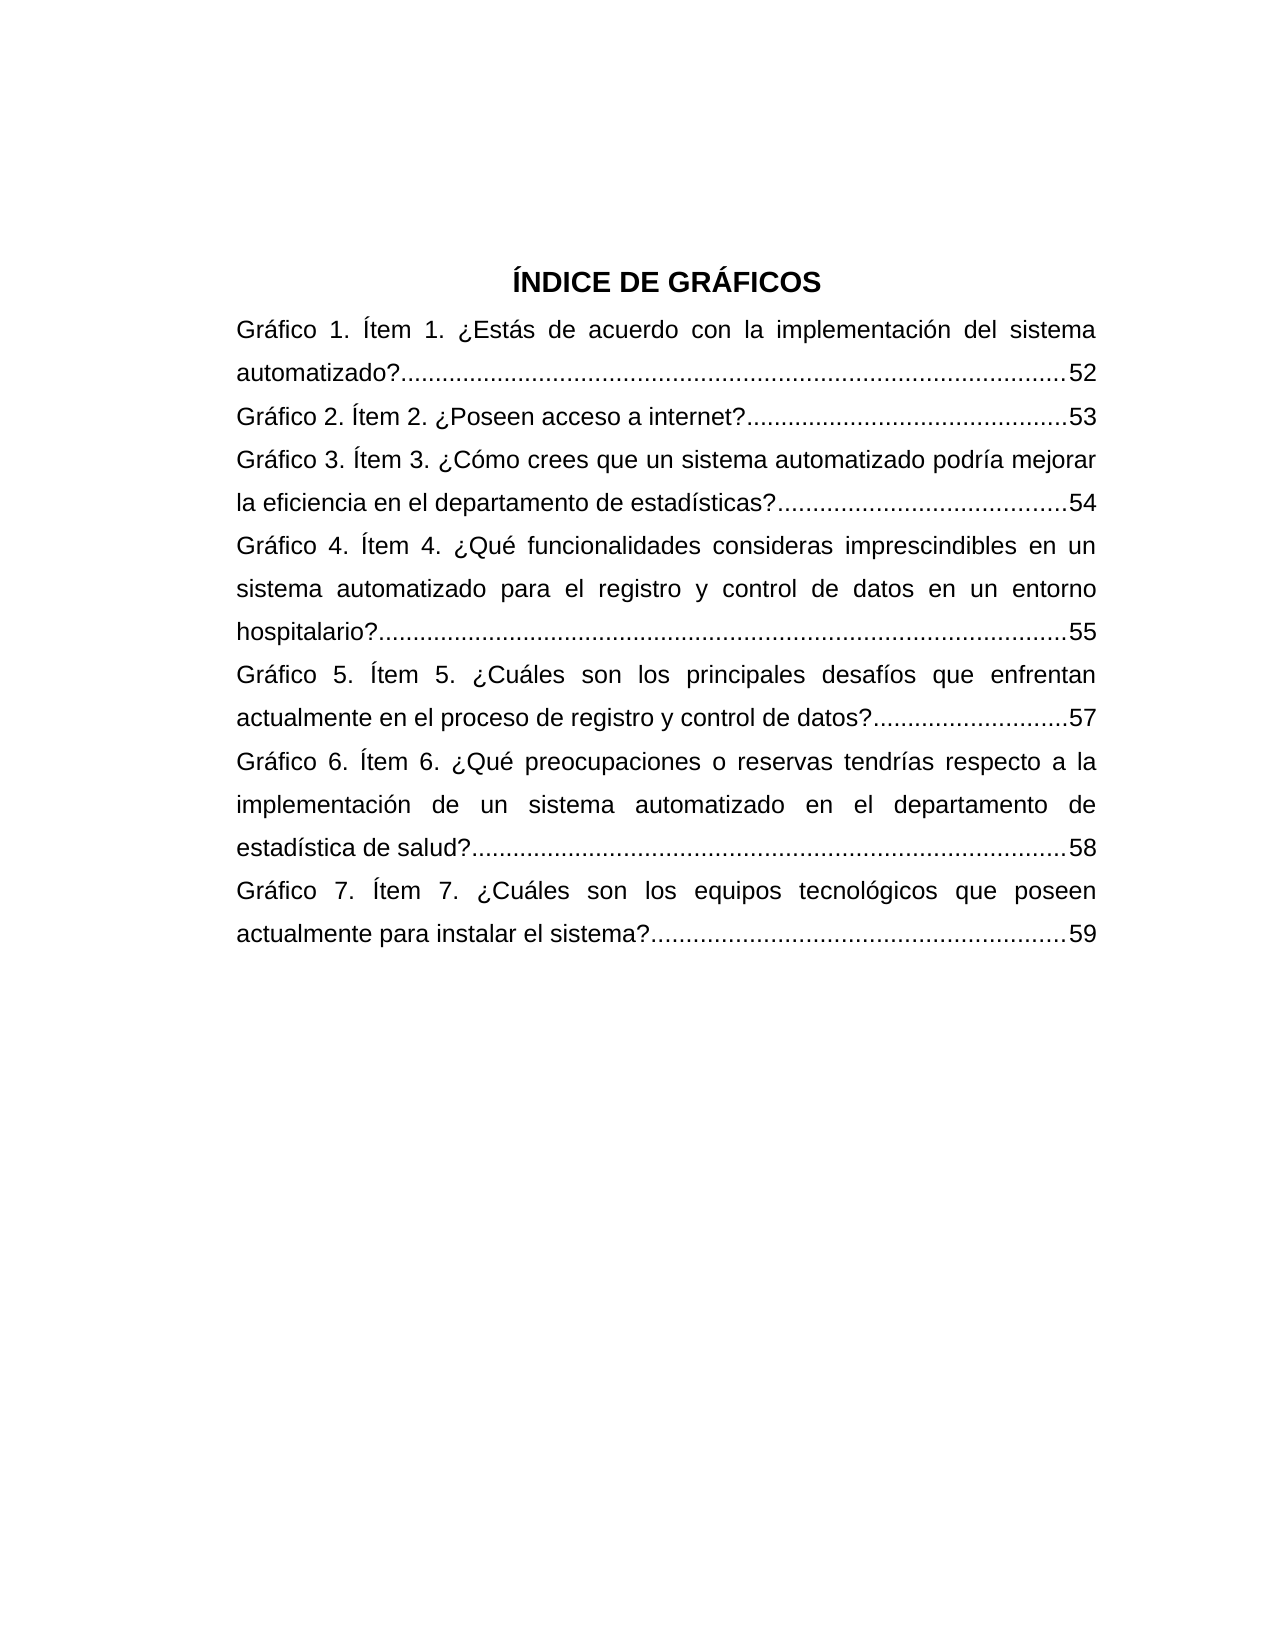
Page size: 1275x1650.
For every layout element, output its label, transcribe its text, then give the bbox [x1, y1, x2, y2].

text Gráfico 6. Ítem 6. ¿Qué preocupaciones o reservas tendrías respecto a la implementación de un sistema automatizado en el departamento de estadística de salud? 58 [236, 747, 1098, 862]
text Gráfico 2. Ítem 2. ¿Poseen acceso a internet? 53 [236, 402, 1098, 430]
subtitle ÍNDICE DE GRÁFICOS [236, 265, 1098, 298]
text Gráfico 3. Ítem 3. ¿Cómo crees que un sistema automatizado podría mejorar la eficiencia en el departamento de estadísticas? 54 [236, 445, 1098, 517]
text Gráfico 1. Ítem 1. ¿Estás de acuerdo con la implementación del sistema automatizado? 52 [236, 315, 1098, 387]
text Gráfico 7. Ítem 7. ¿Cuáles son los equipos tecnológicos que poseen actualmente para instalar el sistema? 59 [236, 876, 1098, 948]
text Gráfico 5. Ítem 5. ¿Cuáles son los principales desafíos que enfrentan actualmente en el proceso de registro y control de datos? 57 [236, 660, 1098, 732]
text Gráfico 4. Ítem 4. ¿Qué funcionalidades consideras imprescindibles en un sistema automatizado para el registro y control de datos en un entorno hospitalario? 55 [236, 531, 1098, 646]
